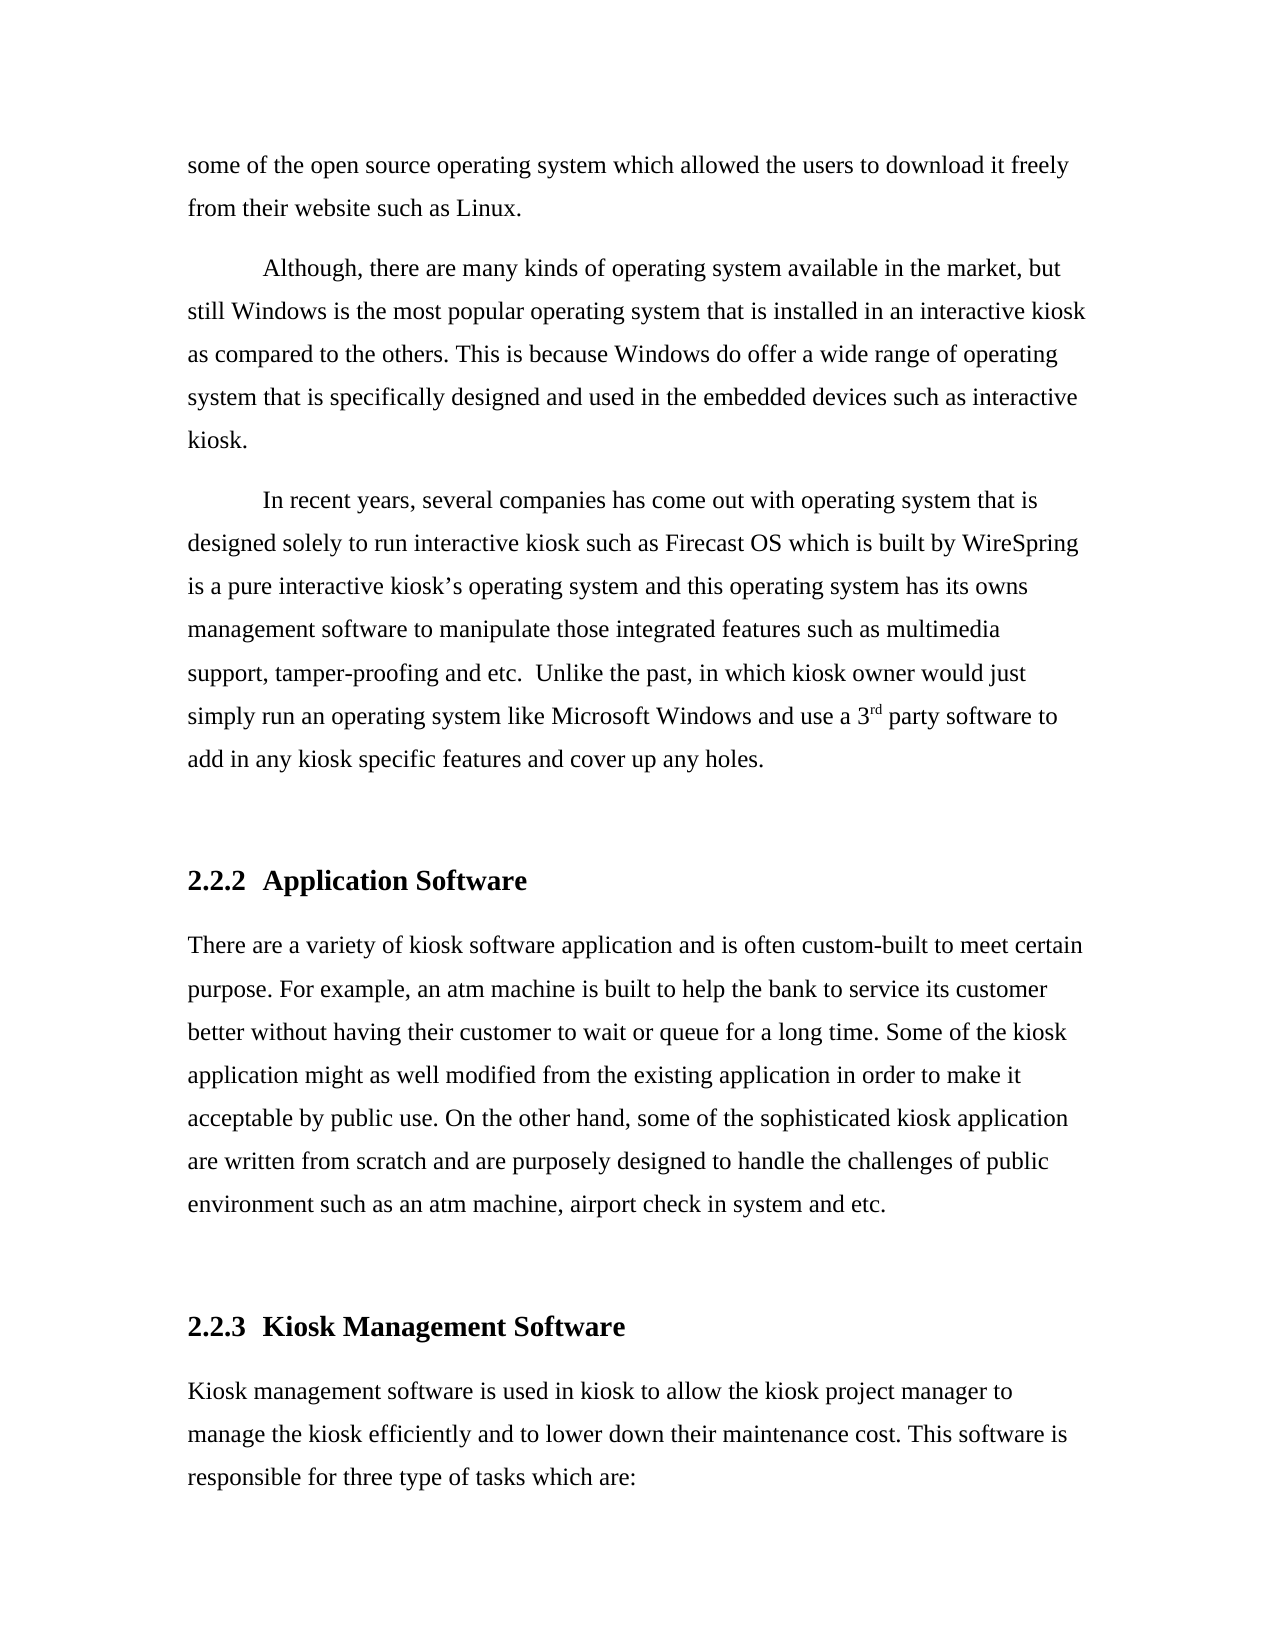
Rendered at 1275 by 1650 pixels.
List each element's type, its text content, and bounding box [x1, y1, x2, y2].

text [187, 150, 1087, 222]
text 2.2.3 Kiosk Management Software [187, 1309, 1087, 1342]
text In recent years, several companies has come out with operating system that is designed solely to run interactive kiosk such as Firecast OS which is built by WireSpring is a pure interactive kiosk’s operating system and this operating system has its owns management software to manipulate those integrated features such as multimedia support, tamper-proofing and etc. Unlike the past, in which kiosk owner would just simply run an operating system like Microsoft Windows and use a 3rd party software to add in any kiosk specific features and cover up any holes. [187, 485, 1087, 773]
text There are a variety of kiosk software application and is often custom-built to meet certain purpose. For example, an atm machine is built to help the bank to service its customer better without having their customer to wait or queue for a long time. Some of the kiosk application might as well modified from the existing application in order to make it acceptable by public use. On the other hand, some of the sophisticated kiosk application are written from scratch and are purposely designed to handle the challenges of public environment such as an atm machine, airport check in system and etc. [187, 931, 1087, 1218]
text 2.2.2 Application Software [187, 863, 1087, 897]
text Although, there are many kinds of operating system available in the market, but still Windows is the most popular operating system that is installed in an interactive kiosk as compared to the others. This is because Windows do offer a wide range of operating system that is specifically designed and used in the embedded devices such as interactive kiosk. [187, 253, 1087, 454]
text Kiosk management software is used in kiosk to allow the kiosk project manager to manage the kiosk efficiently and to lower down their maintenance cost. This software is responsible for three type of tasks which are: [187, 1376, 1087, 1491]
